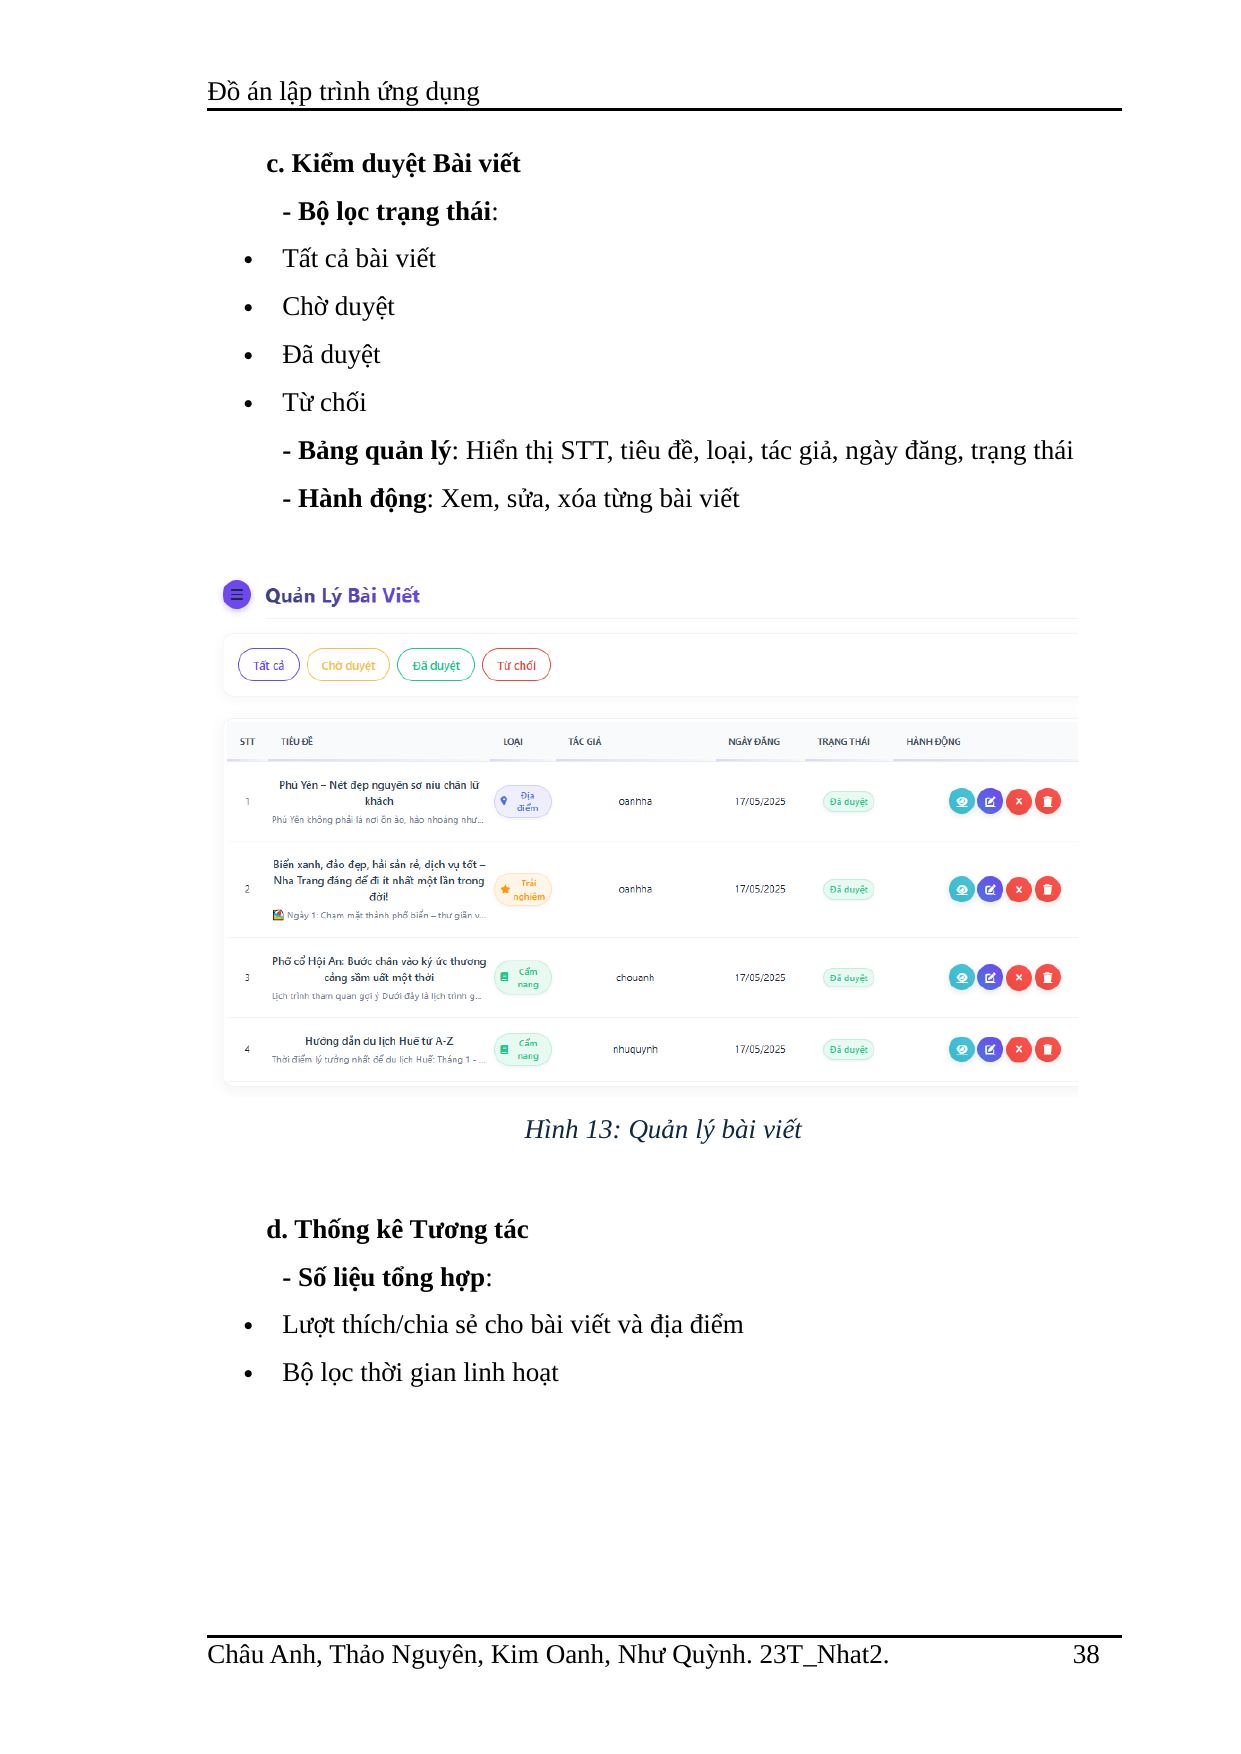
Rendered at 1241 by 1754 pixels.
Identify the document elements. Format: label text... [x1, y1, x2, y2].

picture [207, 577, 1078, 1097]
text - Bộ lọc trạng thái: [282, 195, 1122, 226]
text c. Kiểm duyệt Bài viết [237, 147, 1122, 178]
list Đã duyệt [244, 338, 1122, 369]
list Từ chối [244, 386, 1122, 417]
text d. Thống kê Tương tác [237, 1213, 1122, 1244]
text Hình 13: Quản lý bài viết [207, 1113, 1122, 1144]
list Bộ lọc thời gian linh hoạt [244, 1356, 1122, 1387]
text - Hành động: Xem, sửa, xóa từng bài viết [282, 482, 1122, 513]
list Lượt thích/chia sẻ cho bài viết và địa điểm [244, 1308, 1122, 1339]
list Chờ duyệt [244, 290, 1122, 322]
list Tất cả bài viết [244, 243, 1122, 274]
text - Số liệu tổng hợp: [282, 1261, 1122, 1292]
text - Bảng quản lý: Hiển thị STT, tiêu đề, loại, tác giả, ngày đăng, trạng thái [282, 434, 1122, 465]
